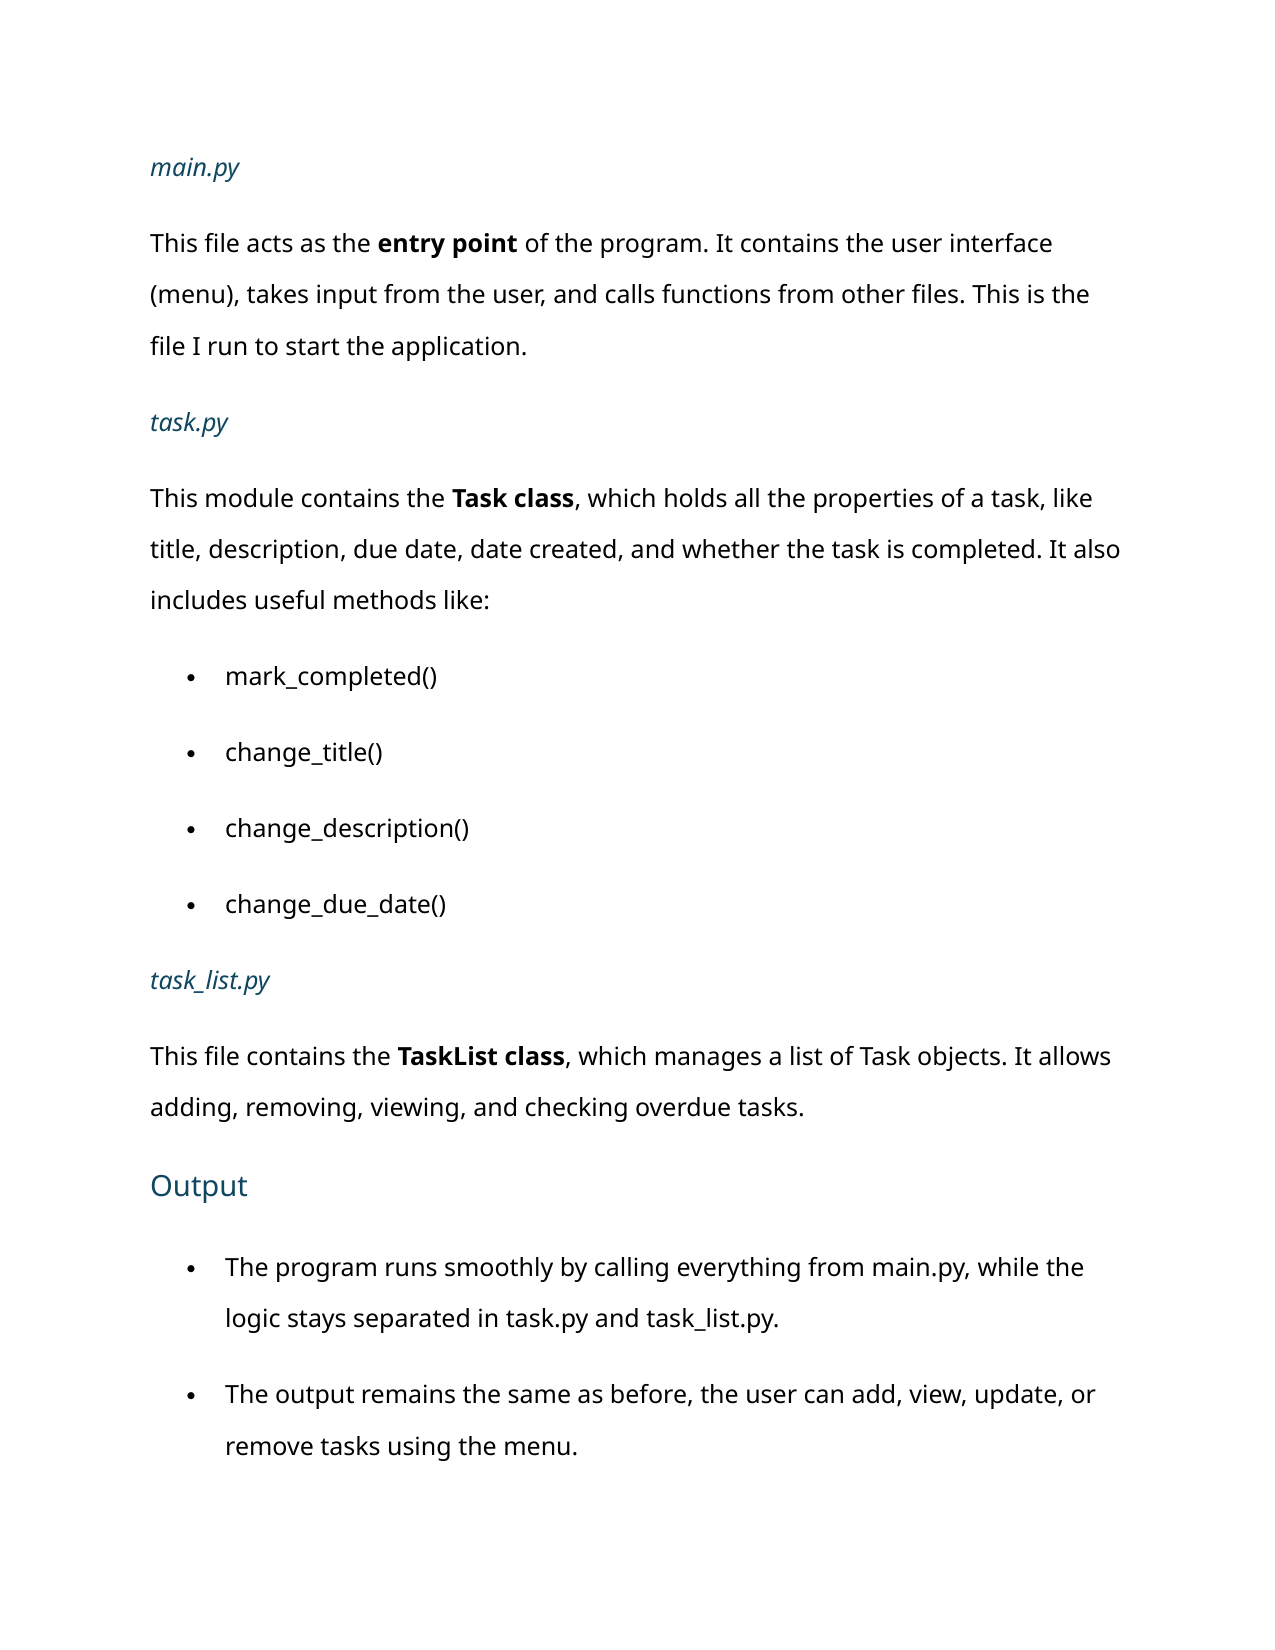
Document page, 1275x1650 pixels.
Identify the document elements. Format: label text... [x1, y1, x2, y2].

list change_due_date() [187, 886, 1125, 921]
list mark_completed() [187, 658, 1125, 692]
subtitle Output [150, 1166, 1125, 1205]
subtitle task_list.py [150, 962, 1125, 997]
text This module contains the Task class, which holds all the properties of a task, like title, description, due date, date created, and whether the task is completed. It also includes useful methods like: [150, 480, 1125, 616]
list The output remains the same as before, the user can add, view, update, or remove tasks using the menu. [187, 1377, 1125, 1462]
list The program runs smoothly by calling everything from main.py, while the logic stays separated in task.py and task_list.py. [187, 1250, 1125, 1335]
text This file acts as the entry point of the program. It contains the user interface (menu), takes input from the user, and calls functions from other files. This is the file I run to start the application. [150, 226, 1125, 362]
subtitle task.py [150, 404, 1125, 438]
list change_description() [187, 810, 1125, 844]
text This file contains the TaskList class, which manages a list of Task objects. It allows adding, removing, viewing, and checking overdue tasks. [150, 1038, 1125, 1124]
list change_title() [187, 734, 1125, 768]
subtitle main.py [150, 150, 1125, 184]
